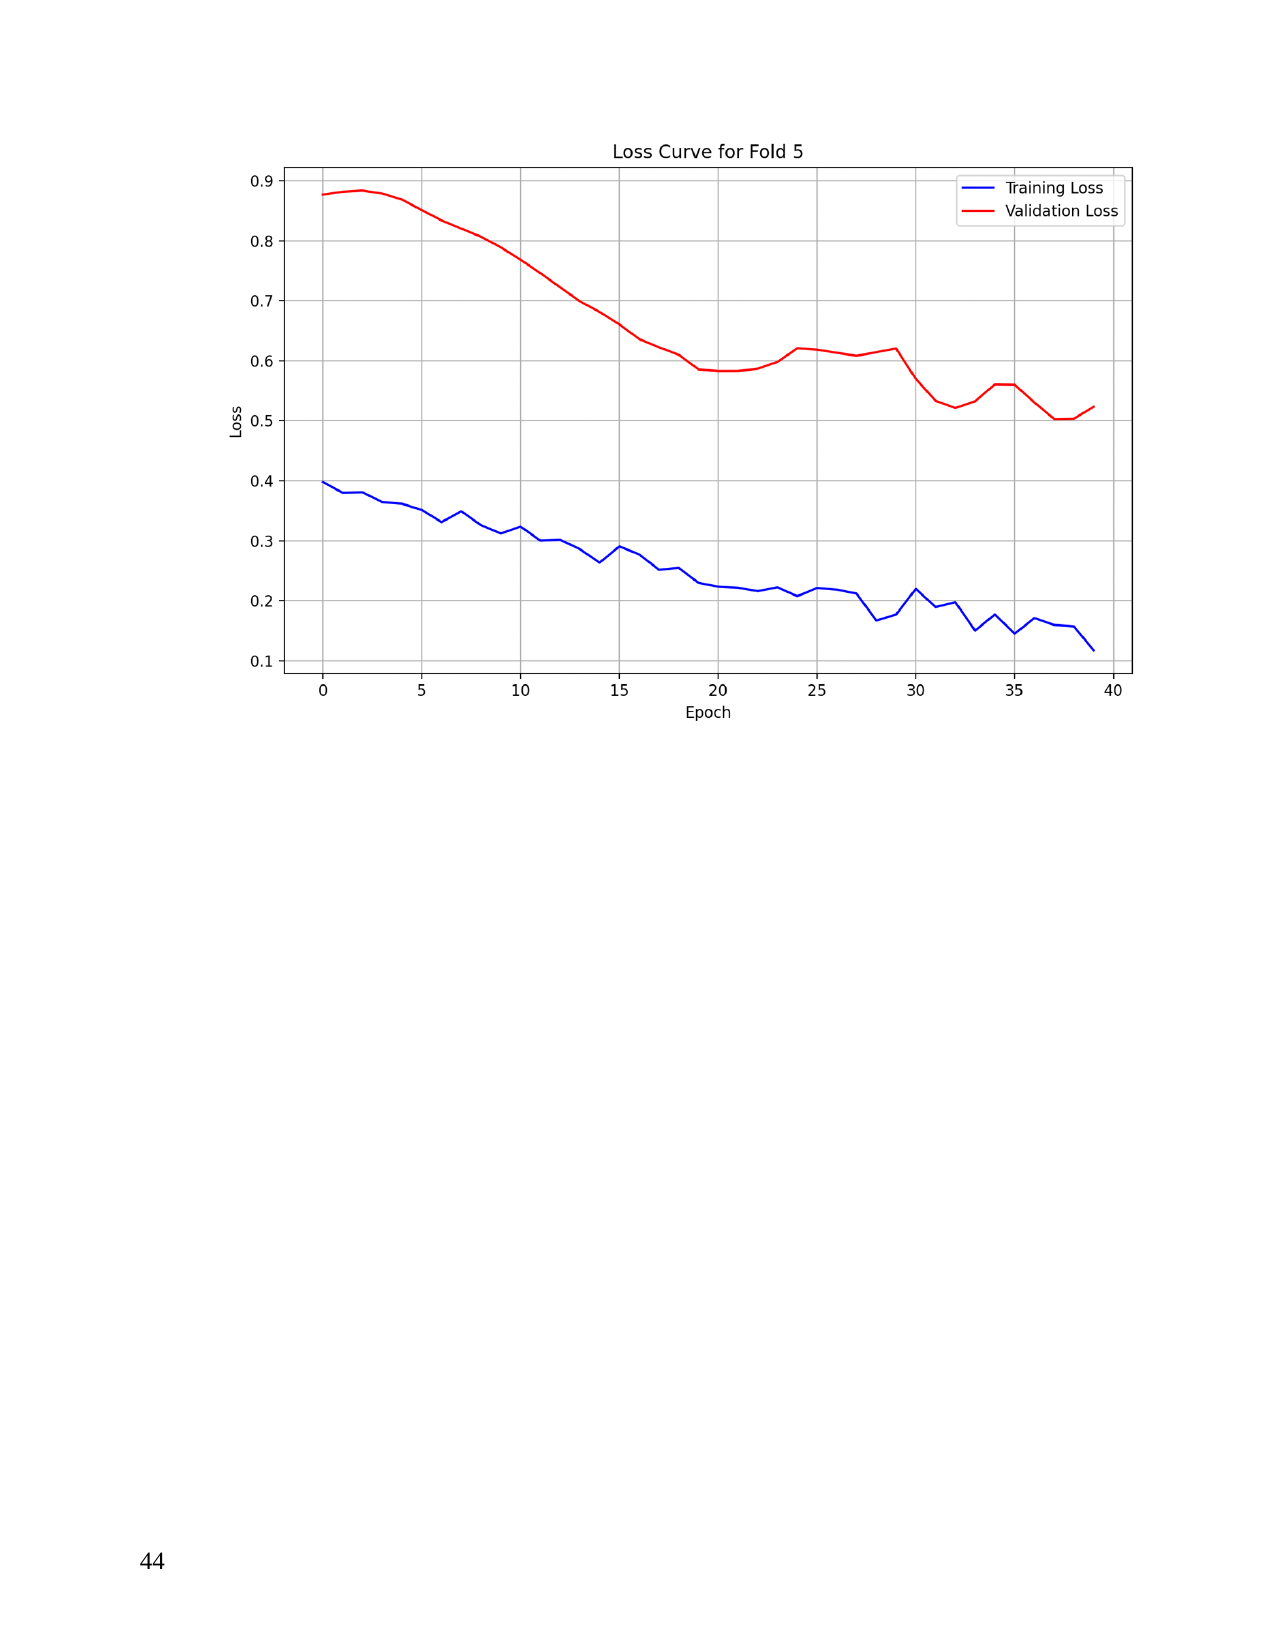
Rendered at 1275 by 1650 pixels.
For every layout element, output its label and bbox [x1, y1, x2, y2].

picture [214, 132, 1144, 729]
